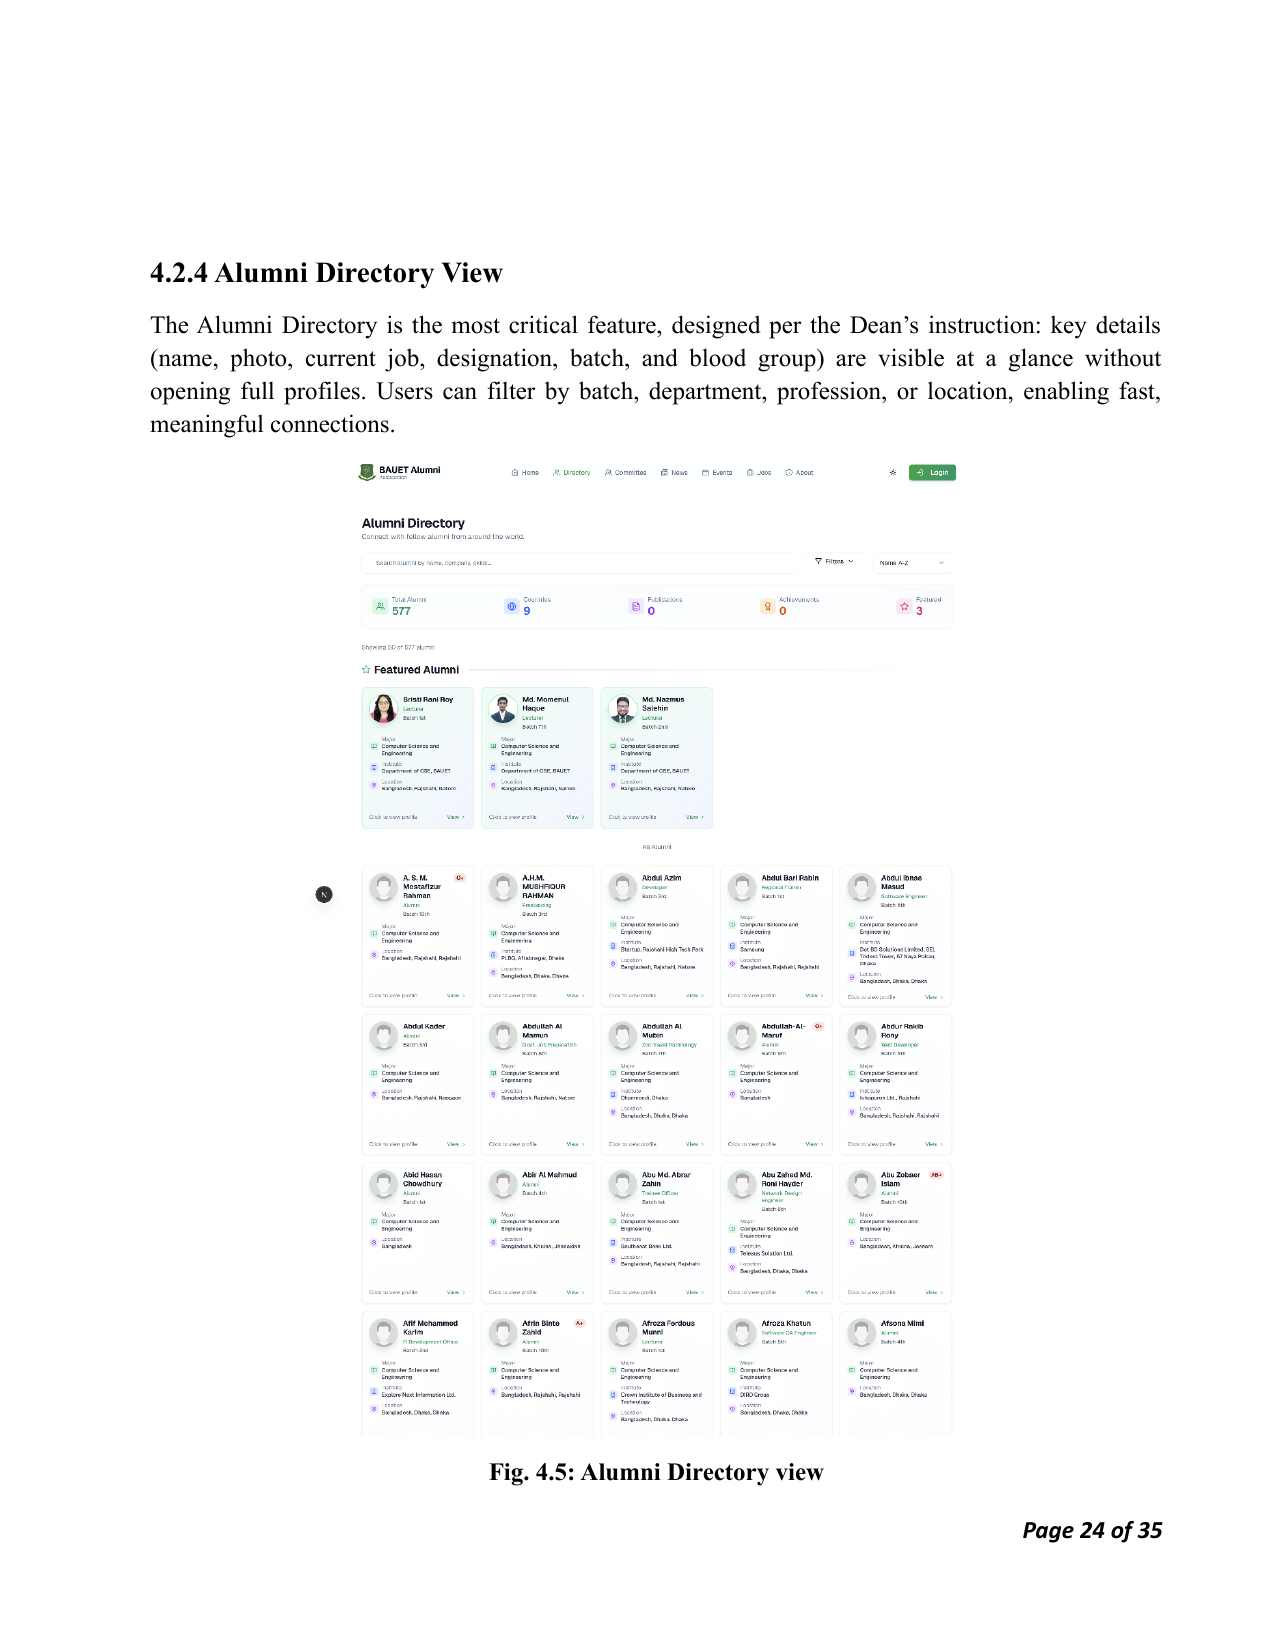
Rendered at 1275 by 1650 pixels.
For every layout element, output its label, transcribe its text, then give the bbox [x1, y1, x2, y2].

text The Alumni Directory is the most critical feature, designed per the Dean’s instruction: key details (name, photo, current job, designation, batch, and blood group) are visible at a glance without opening full profiles. Users can filter by batch, department, profession, or location, enabling fast, meaningful connections. [150, 310, 1162, 438]
text 4.2.4 Alumni Directory View [150, 255, 1162, 288]
picture [307, 458, 1006, 1436]
text Fig. 4.5: Alumni Directory view [150, 1457, 1162, 1486]
